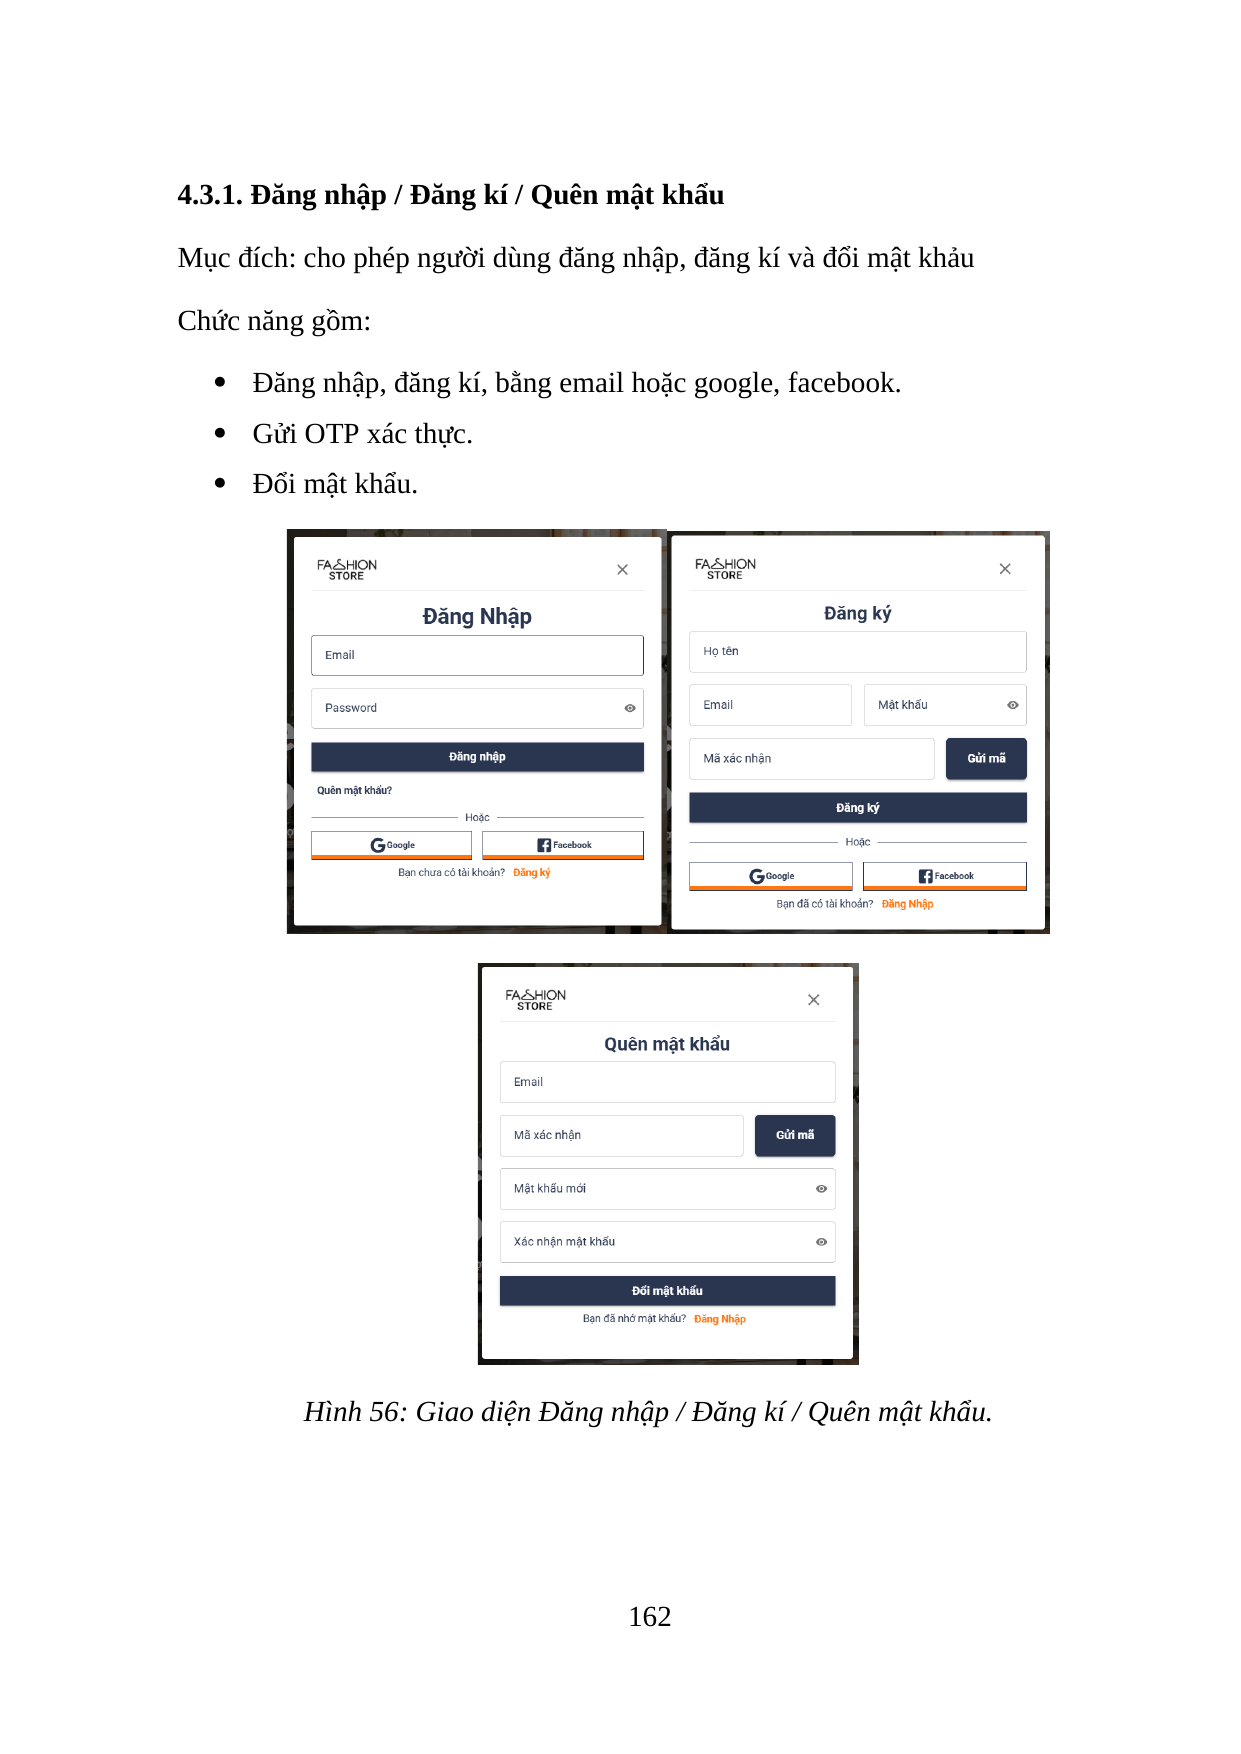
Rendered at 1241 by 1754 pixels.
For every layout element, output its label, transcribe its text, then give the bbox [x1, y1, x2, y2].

subtitle 4.3.1. Đăng nhập / Đăng kí / Quên mật khẩu [177, 177, 1122, 211]
list Gửi OTP xác thực. [215, 416, 1122, 450]
list Đăng nhập, đăng kí, bằng email hoặc google, facebook. [215, 366, 1122, 399]
text Mục đích: cho phép người dùng đăng nhập, đăng kí và đổi mật khảu [177, 240, 1122, 273]
text Hình 56: Giao diện Đăng nhập / Đăng kí / Quên mật khẩu. [177, 1394, 1122, 1427]
picture [477, 963, 859, 1365]
text Chức năng gồm: [177, 303, 1122, 336]
list Đổi mật khẩu. [215, 466, 1122, 500]
picture [286, 529, 1050, 934]
